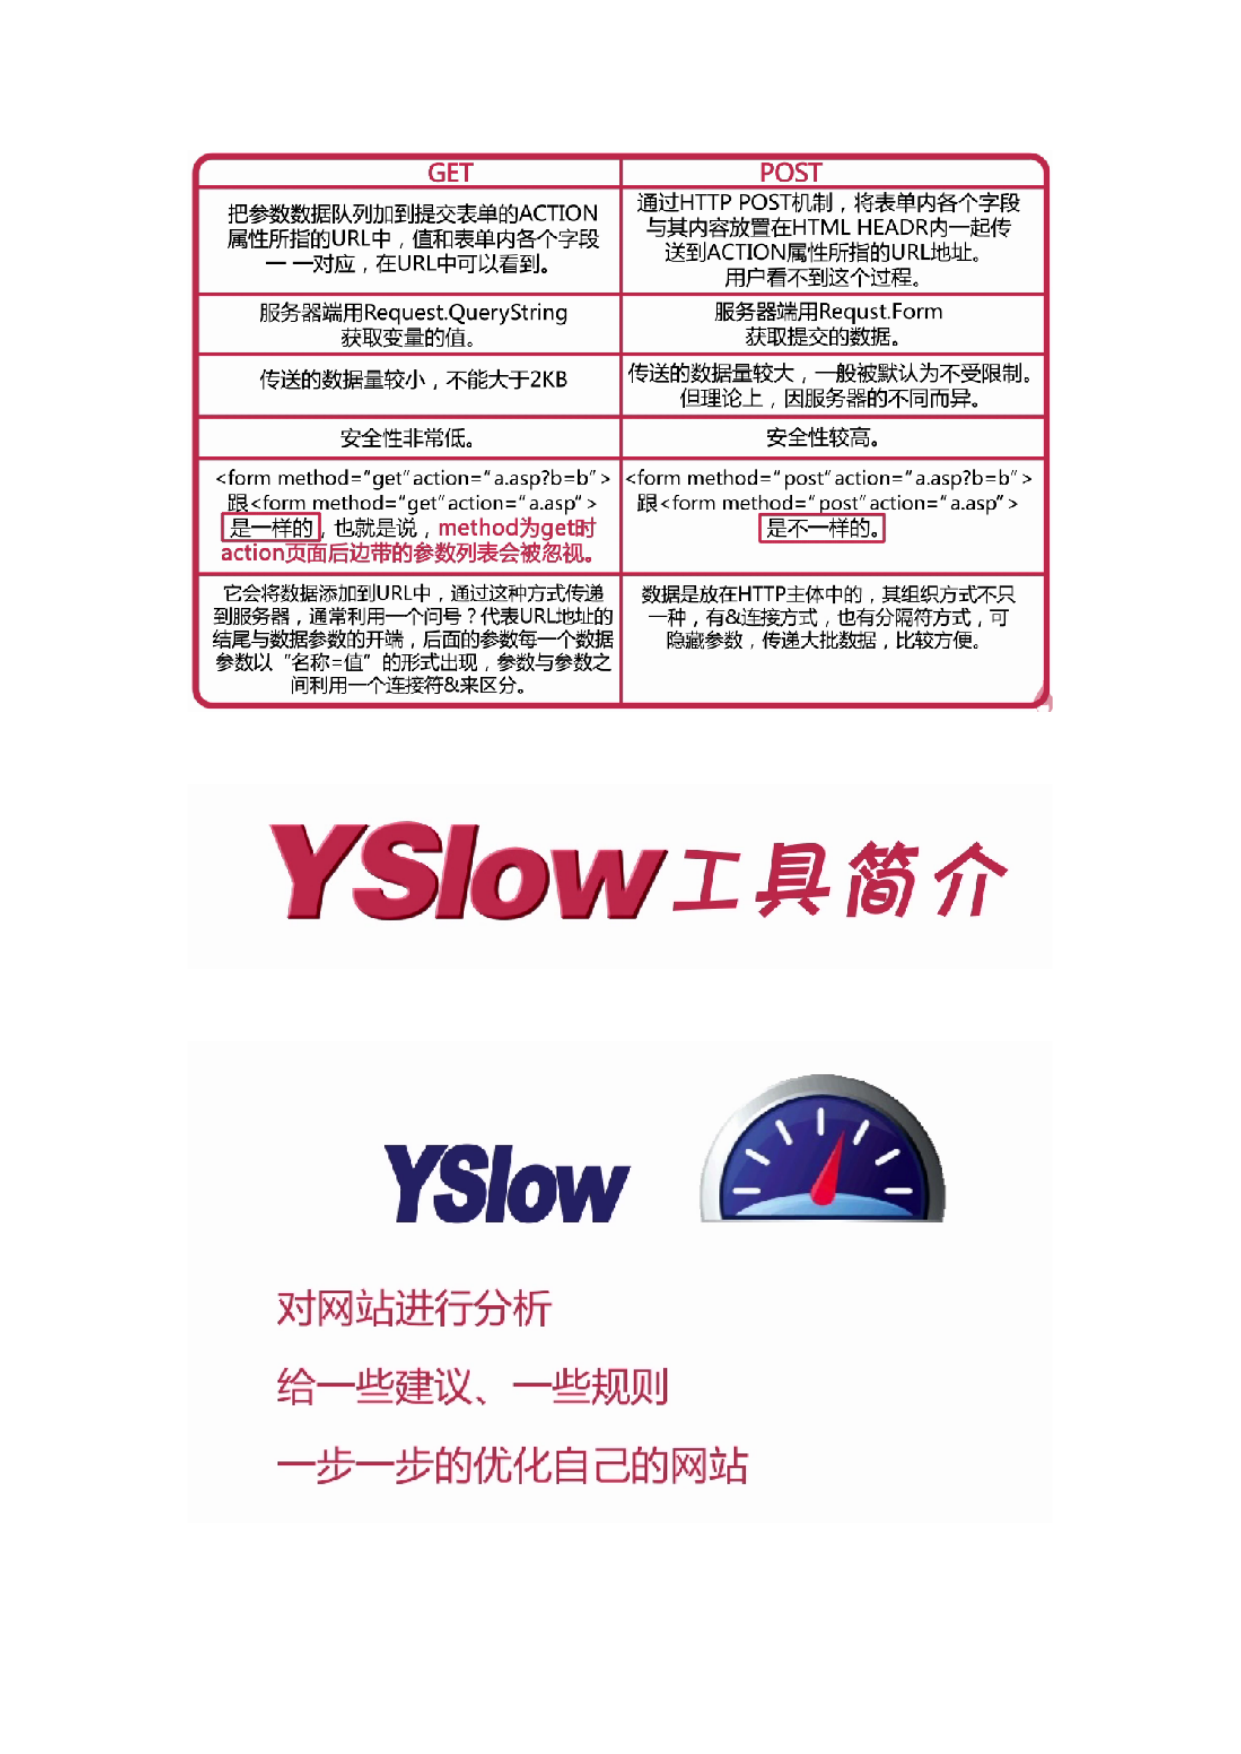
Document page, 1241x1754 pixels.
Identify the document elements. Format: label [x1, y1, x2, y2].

picture [187, 150, 1053, 712]
picture [187, 784, 1053, 969]
picture [187, 1041, 1053, 1523]
